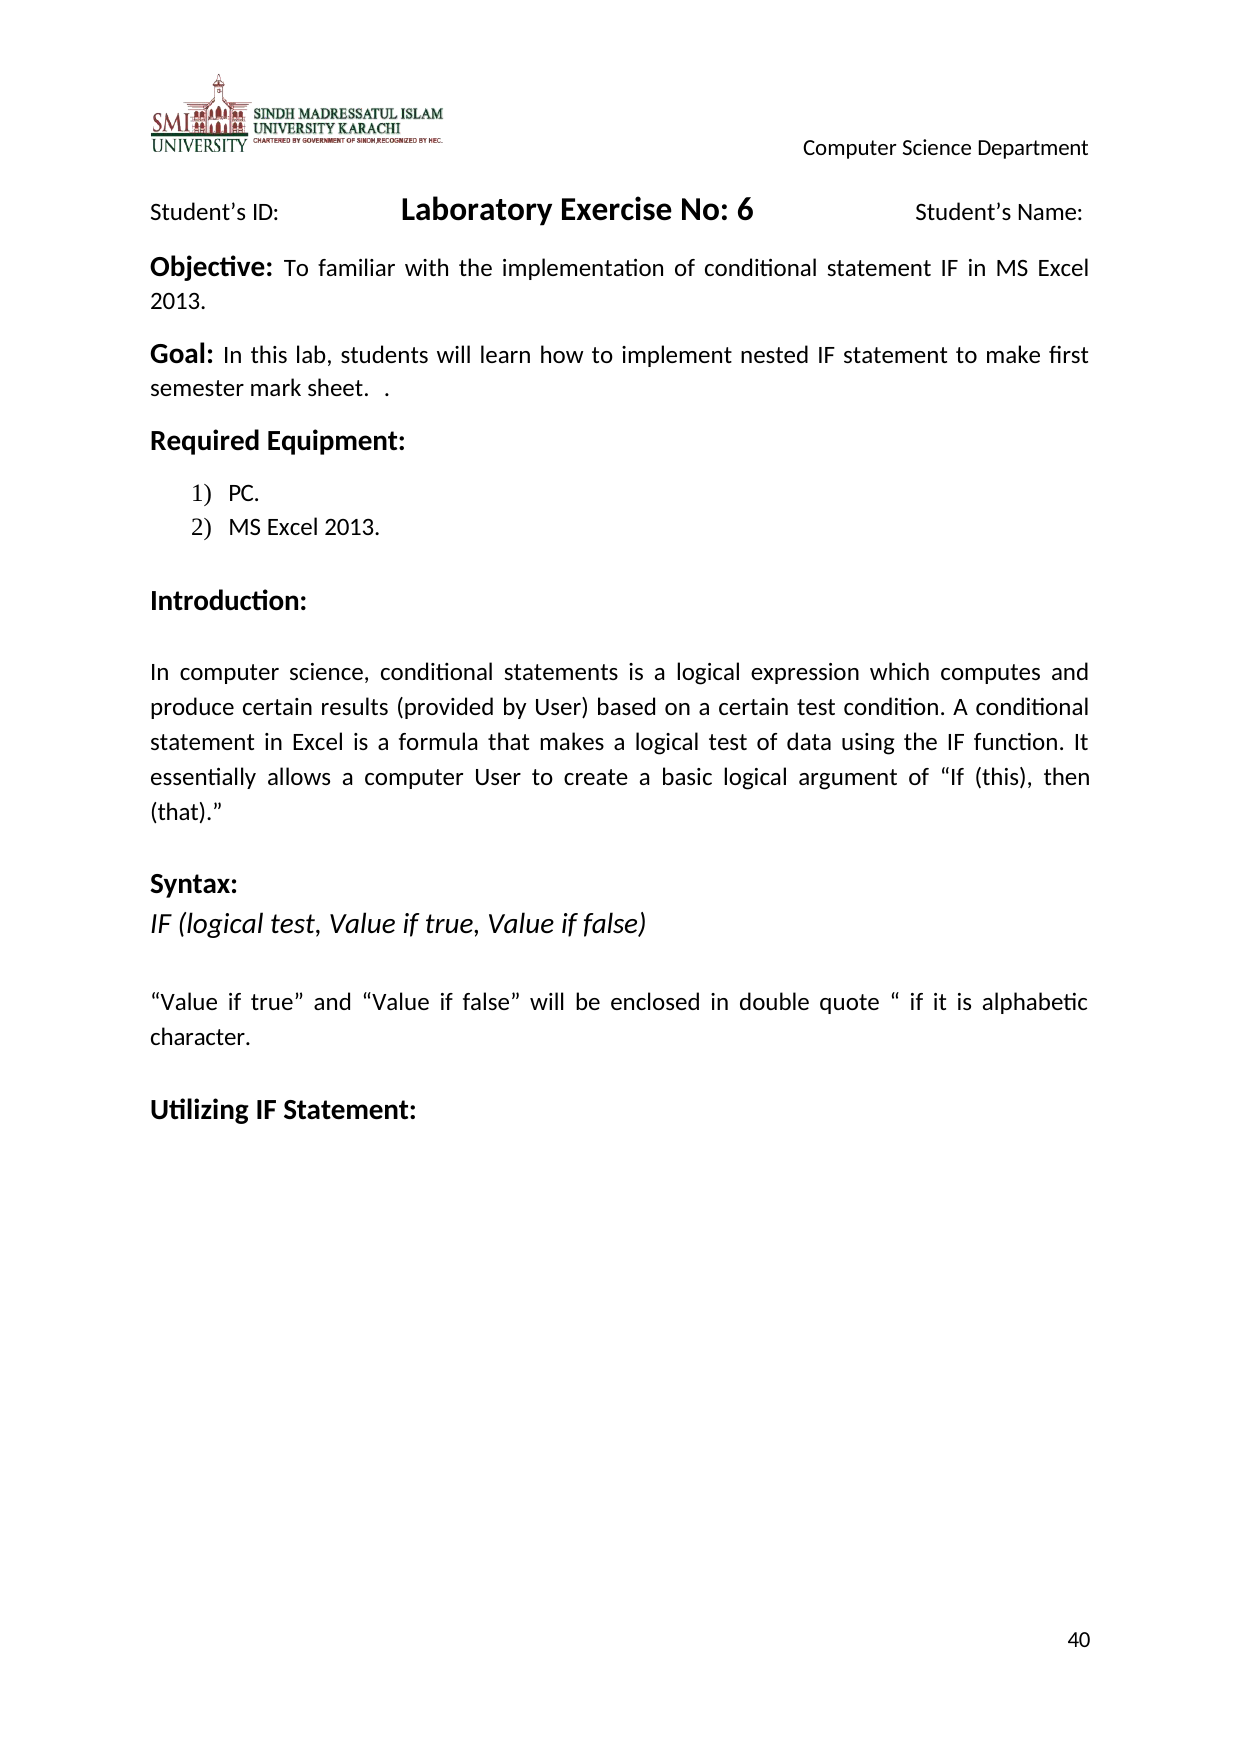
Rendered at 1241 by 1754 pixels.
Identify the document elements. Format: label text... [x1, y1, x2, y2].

text Student’s ID: Laboratory Exercise No: 6 Student’s Name: [150, 188, 1226, 229]
text “Value if true” and “Value if false” will be enclosed in double quote “ if it is alphabetic character. [150, 986, 1090, 1052]
subtitle Introduction: [150, 582, 1226, 617]
text In computer science, conditional statements is a logical expression which computes and produce certain results (provided by User) based on a certain test condition. A conditional statement in Excel is a formula that makes a logical test of data using the IF function. It essentially allows a computer User to create a basic logical argument of “If (this), then (that).” [150, 656, 1091, 826]
picture [150, 73, 444, 152]
subtitle PC. [191, 477, 1226, 507]
text Objective: To familiar with the implementation of conditional statement IF in MS Excel 2013. [150, 248, 1090, 316]
text Goal: In this lab, students will learn how to implement nested IF statement to make first semester mark sheet. . [150, 335, 1090, 403]
list MS Excel 2013. [191, 512, 1226, 542]
text IF (logical test, Value if true, Value if false) [150, 905, 1226, 940]
subtitle Syntax: [150, 865, 1226, 900]
subtitle Required Equipment: [150, 422, 1226, 458]
subtitle Utilizing IF Statement: [150, 1091, 1226, 1126]
